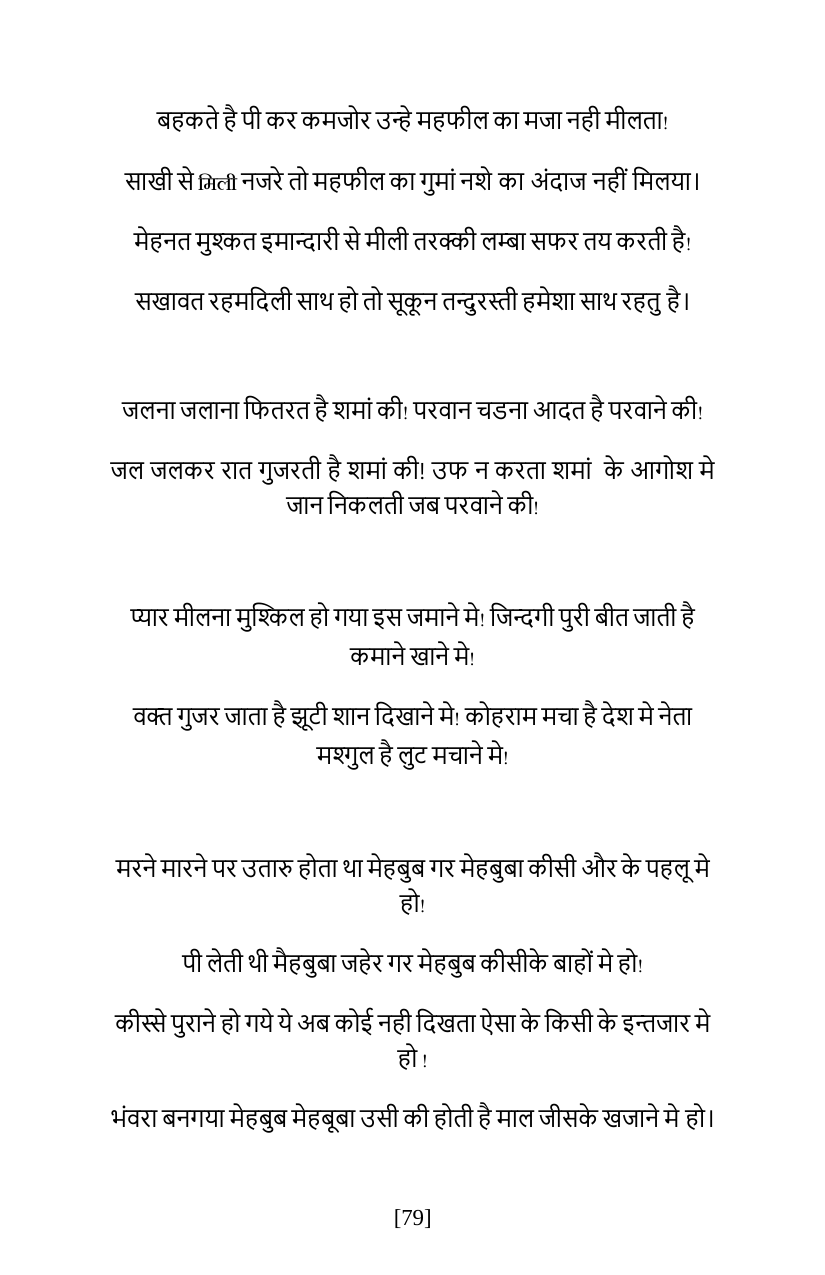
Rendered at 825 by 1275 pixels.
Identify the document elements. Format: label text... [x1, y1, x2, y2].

text मरने मारने पर उतारु होता था मेहबुब गर मेहबुबा कीसी और के पहलू मे हो! [105, 852, 720, 922]
text जल जलकर रात गुजरती है शमां की! उफ न करता शमां के आगोश मे जान निकलती जब परवाने की! [105, 455, 720, 524]
text साखी से मिली नजरे तो महफील का गुमां नशे का अंदाज नहीं मिलया। [105, 165, 720, 200]
text प्यार मीलना मुश्किल हो गया इस जमाने मे! जिन्दगी पुरी बीत जाती है कमाने खाने मे! [105, 602, 720, 675]
text सखावत रहमदिली साथ हो तो सूकून तन्दुरस्ती हमेशा साथ रहतु है। [105, 286, 720, 316]
text बहकते है पी कर कमजोर उन्हे महफील का मजा नही मीलता! [105, 105, 720, 139]
text मेहनत मुश्कत इमान्दारी से मीली तरक्की लम्बा सफर तय करती है! [105, 226, 720, 260]
text भंवरा बनगया मेहबुब मेहबूबा उसी की होती है माल जीसके खजाने मे हो। [105, 1103, 720, 1134]
text कीस्से पुराने हो गये ये अब कोई नही दिखता ऐसा के किसी के इन्तजार मे हो ! [105, 1008, 720, 1077]
text वक्त गुजर जाता है झूटी शान दिखाने मे! कोहराम मचा है देश मे नेता मश्गुल है लुट मचाने मे! [105, 701, 720, 774]
text पी लेती थी मैहबुबा जहेर गर मेहबुब कीसीके बाहों मे हो! [105, 948, 720, 982]
text जलना जलाना फितरत है शमां की! परवान चडना आदत है परवाने की! [105, 394, 720, 429]
